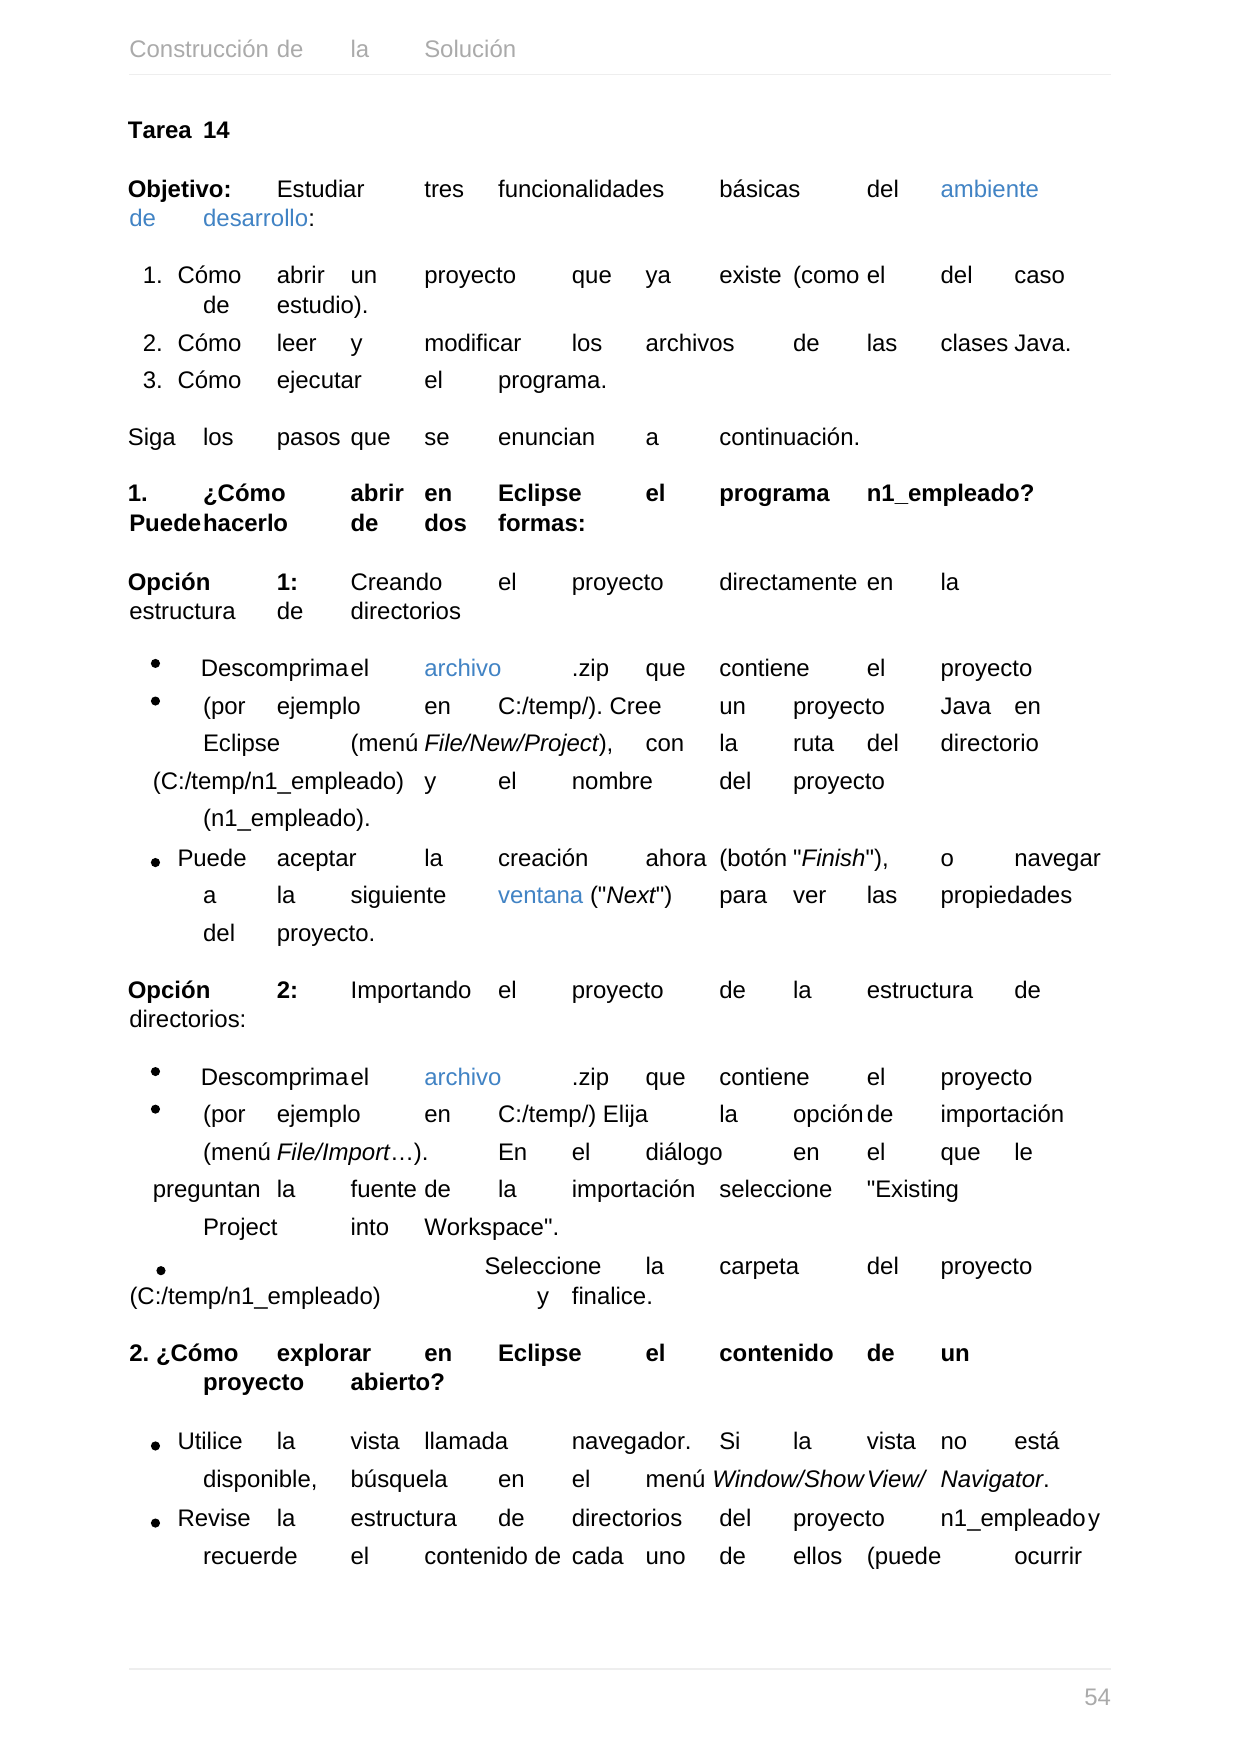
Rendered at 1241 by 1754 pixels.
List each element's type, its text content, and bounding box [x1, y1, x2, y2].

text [152, 1504, 1109, 1569]
text Opción 2: Importando el proyecto de la estructura de directorios: [128, 976, 1109, 1033]
text Opción 1: Creando el proyecto directamente en la estructura de directorios [128, 567, 1109, 625]
text Descomprima el archivo .zip que contiene el proyecto (por ejemplo en C:/temp/) Elija la opción de importación (menú File/Import…). En el diálogo en el que le preguntan la fuente de la importación seleccione "Existing Project into Workspace". [152, 1062, 1069, 1240]
text Puede aceptar la creación ahora (botón "Finish"), o navegar a la siguiente ventana ("Next") para ver las propiedades del proyecto. [152, 844, 1109, 946]
text 1. ¿Cómo abrir en Eclipse el programa n1_empleado? Puede hacerlo de dos formas: [128, 479, 1111, 536]
text Siga los pasos que se enuncian a continuación. [128, 423, 1109, 451]
text Descomprima el archivo .zip que contiene el proyecto (por ejemplo en C:/temp/). Cree un proyecto Java en Eclipse (menú File/New/Project), con la ruta del directorio (C:/temp/n1_empleado) y el nombre del proyecto (n1_empleado). [152, 654, 1083, 832]
list Cómo leer y modificar los archivos de las clases Java. [143, 329, 1109, 356]
list Cómo ejecutar el programa. [143, 366, 1109, 394]
list ¿Cómo explorar en Eclipse el contenido de un proyecto abierto? [129, 1338, 1111, 1396]
list Cómo abrir un proyecto que ya existe (como el del caso de estudio). [143, 261, 1109, 319]
text Tarea 14 [128, 116, 1111, 143]
text Utilice la vista llamada navegador. Si la vista no está disponible, búsquela en el menú Window/Show View/ Navigator. [152, 1427, 1109, 1492]
text Objetivo: Estudiar tres funcionalidades básicas del ambiente de desarrollo: [128, 174, 1109, 232]
text Seleccione la carpeta del proyecto (C:/temp/n1_empleado) y finalice. [129, 1252, 1111, 1310]
